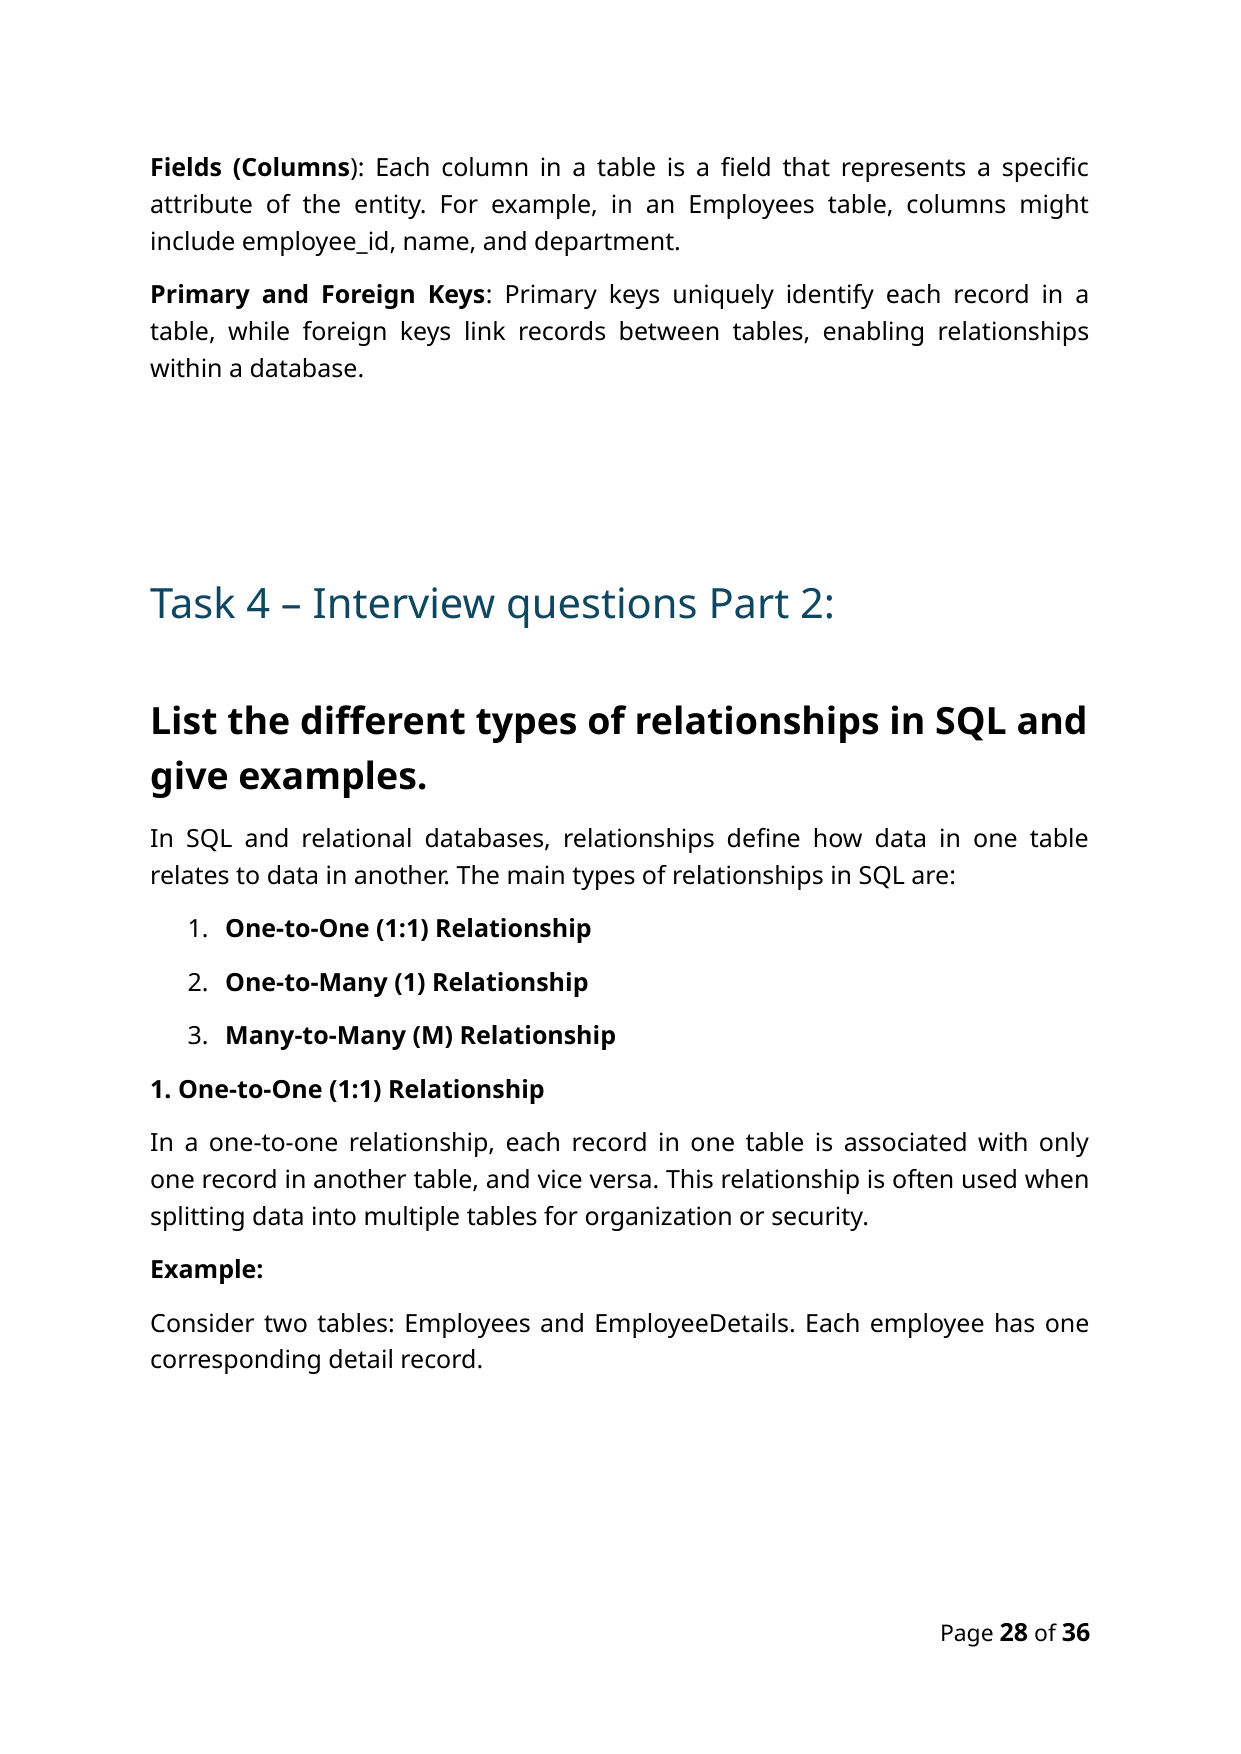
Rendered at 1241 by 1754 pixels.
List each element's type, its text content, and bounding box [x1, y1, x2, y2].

list Many-to-Many (M) Relationship [187, 1018, 1090, 1052]
list One-to-One (1:1) Relationship [187, 911, 1090, 945]
text Fields (Columns): Each column in a table is a field that represents a specific attribute of the entity. For example, in an Employees table, columns might include employee_id, name, and department. [150, 150, 1090, 258]
text 1. One-to-One (1:1) Relationship [150, 1071, 1090, 1105]
text In SQL and relational databases, relationships define how data in one table relates to data in another. The main types of relationships in SQL are: [150, 821, 1090, 892]
text Consider two tables: Employees and EmployeeDetails. Each employee has one corresponding detail record. [150, 1305, 1090, 1376]
text Primary and Foreign Keys: Primary keys uniquely identify each record in a table, while foreign keys link records between tables, enabling relationships within a database. [150, 277, 1090, 384]
text List the different types of relationships in SQL and give examples.​ [150, 694, 1090, 800]
list One-to-Many (1) Relationship [187, 964, 1090, 998]
subtitle Task 4 – Interview questions Part 2: [150, 574, 1090, 631]
text Example: [150, 1252, 1090, 1286]
text In a one-to-one relationship, each record in one table is associated with only one record in another table, and vice versa. This relationship is often used when splitting data into multiple tables for organization or security. [150, 1125, 1090, 1232]
